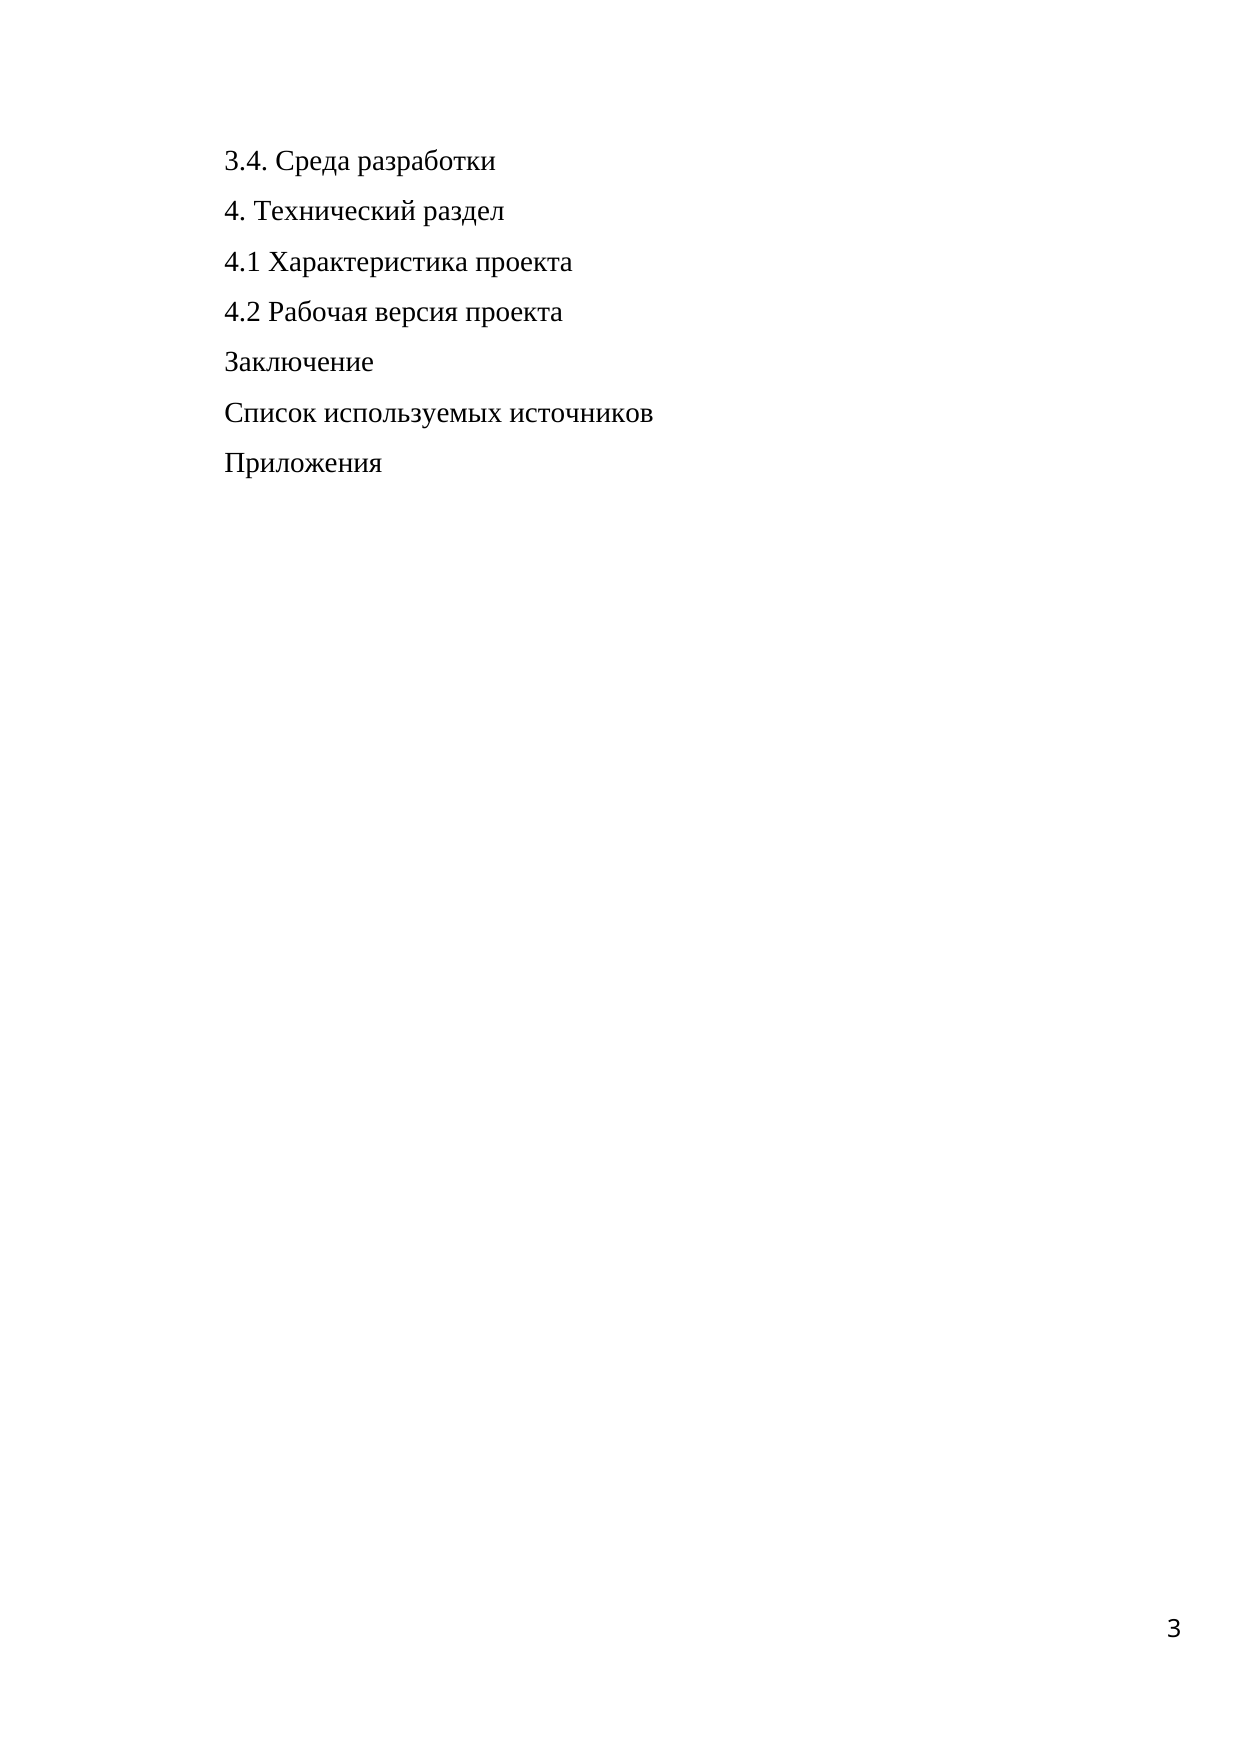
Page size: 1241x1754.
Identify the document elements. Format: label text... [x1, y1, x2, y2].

text Заключение [177, 344, 1122, 378]
text 4. Технический раздел [177, 193, 1122, 227]
text 3.4. Среда разработки [177, 143, 1122, 177]
text 4.2 Рабочая версия проекта [177, 294, 1122, 328]
text Список используемых источников [177, 395, 1122, 428]
text 4.1 Характеристика проекта [177, 244, 1122, 277]
text Приложения [177, 445, 1122, 478]
